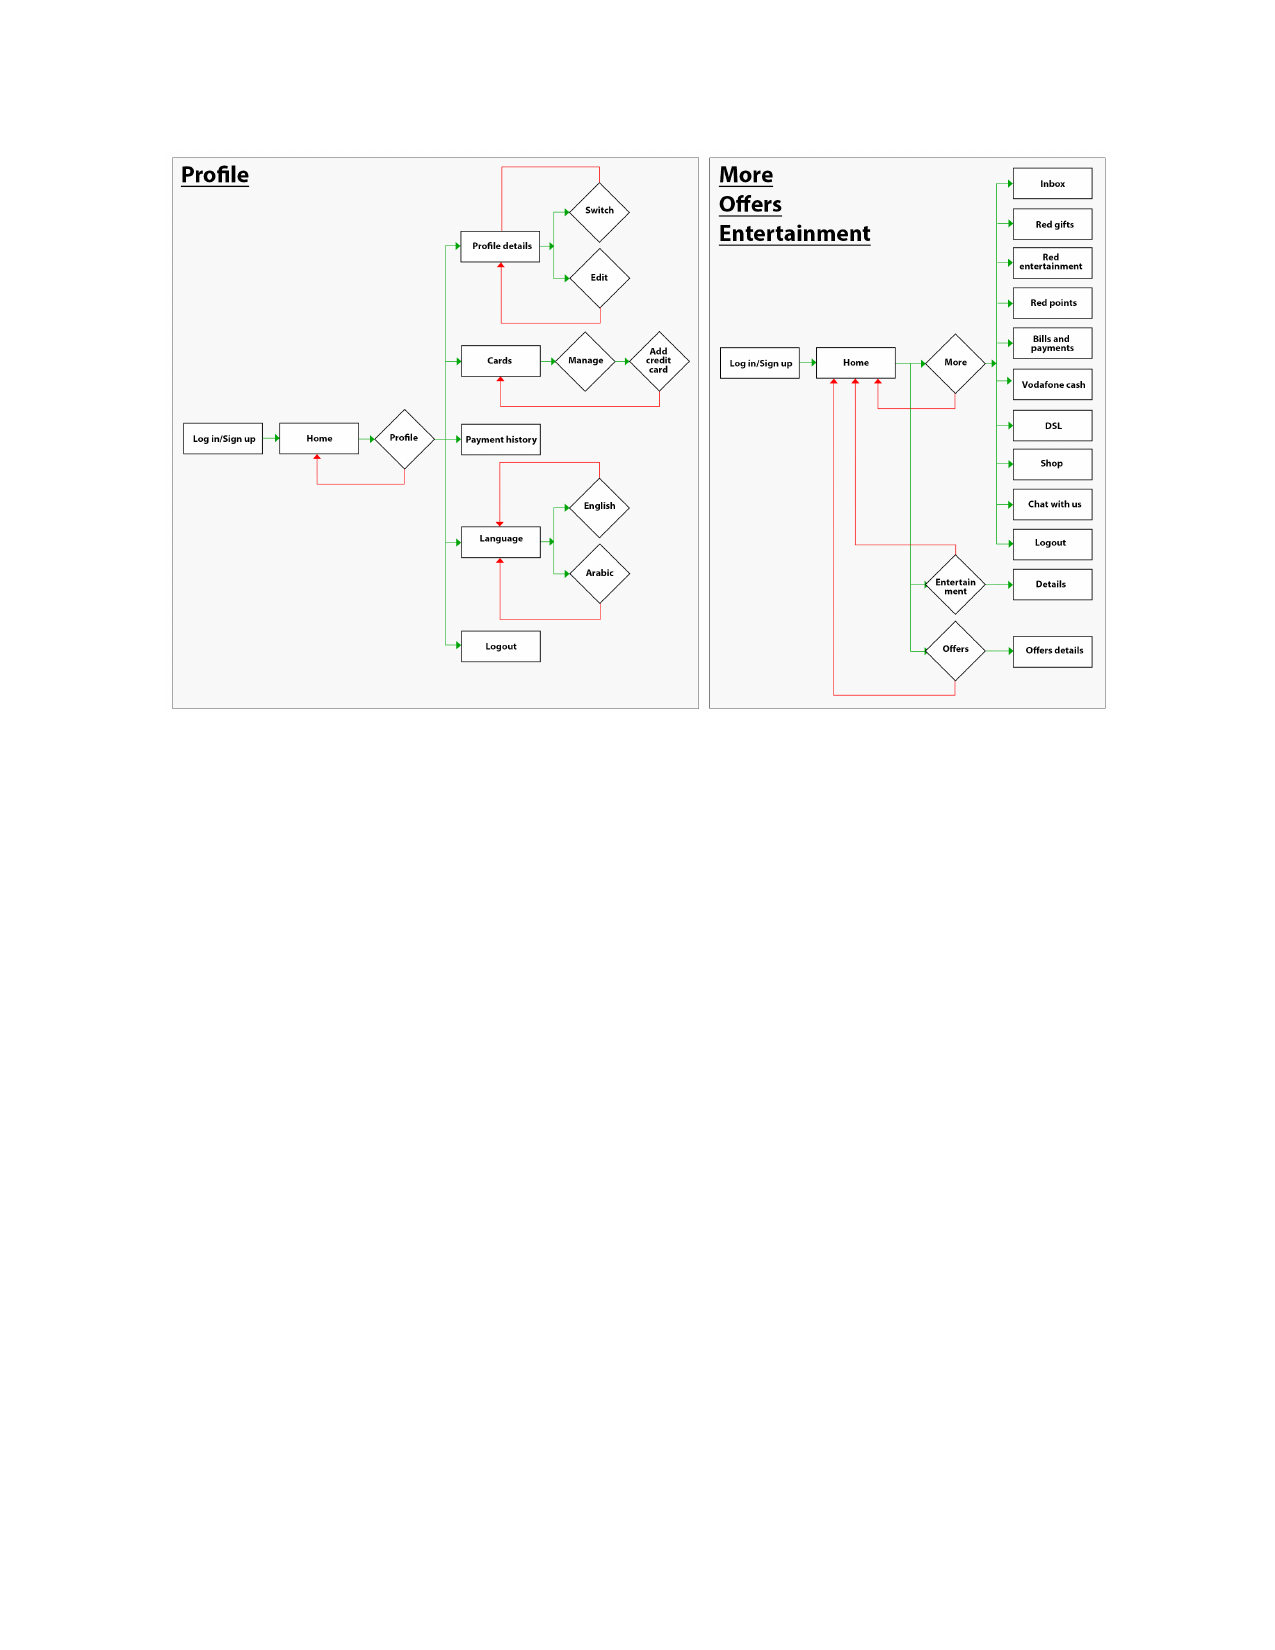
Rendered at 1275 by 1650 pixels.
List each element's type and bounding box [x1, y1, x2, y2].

picture [164, 150, 1111, 712]
